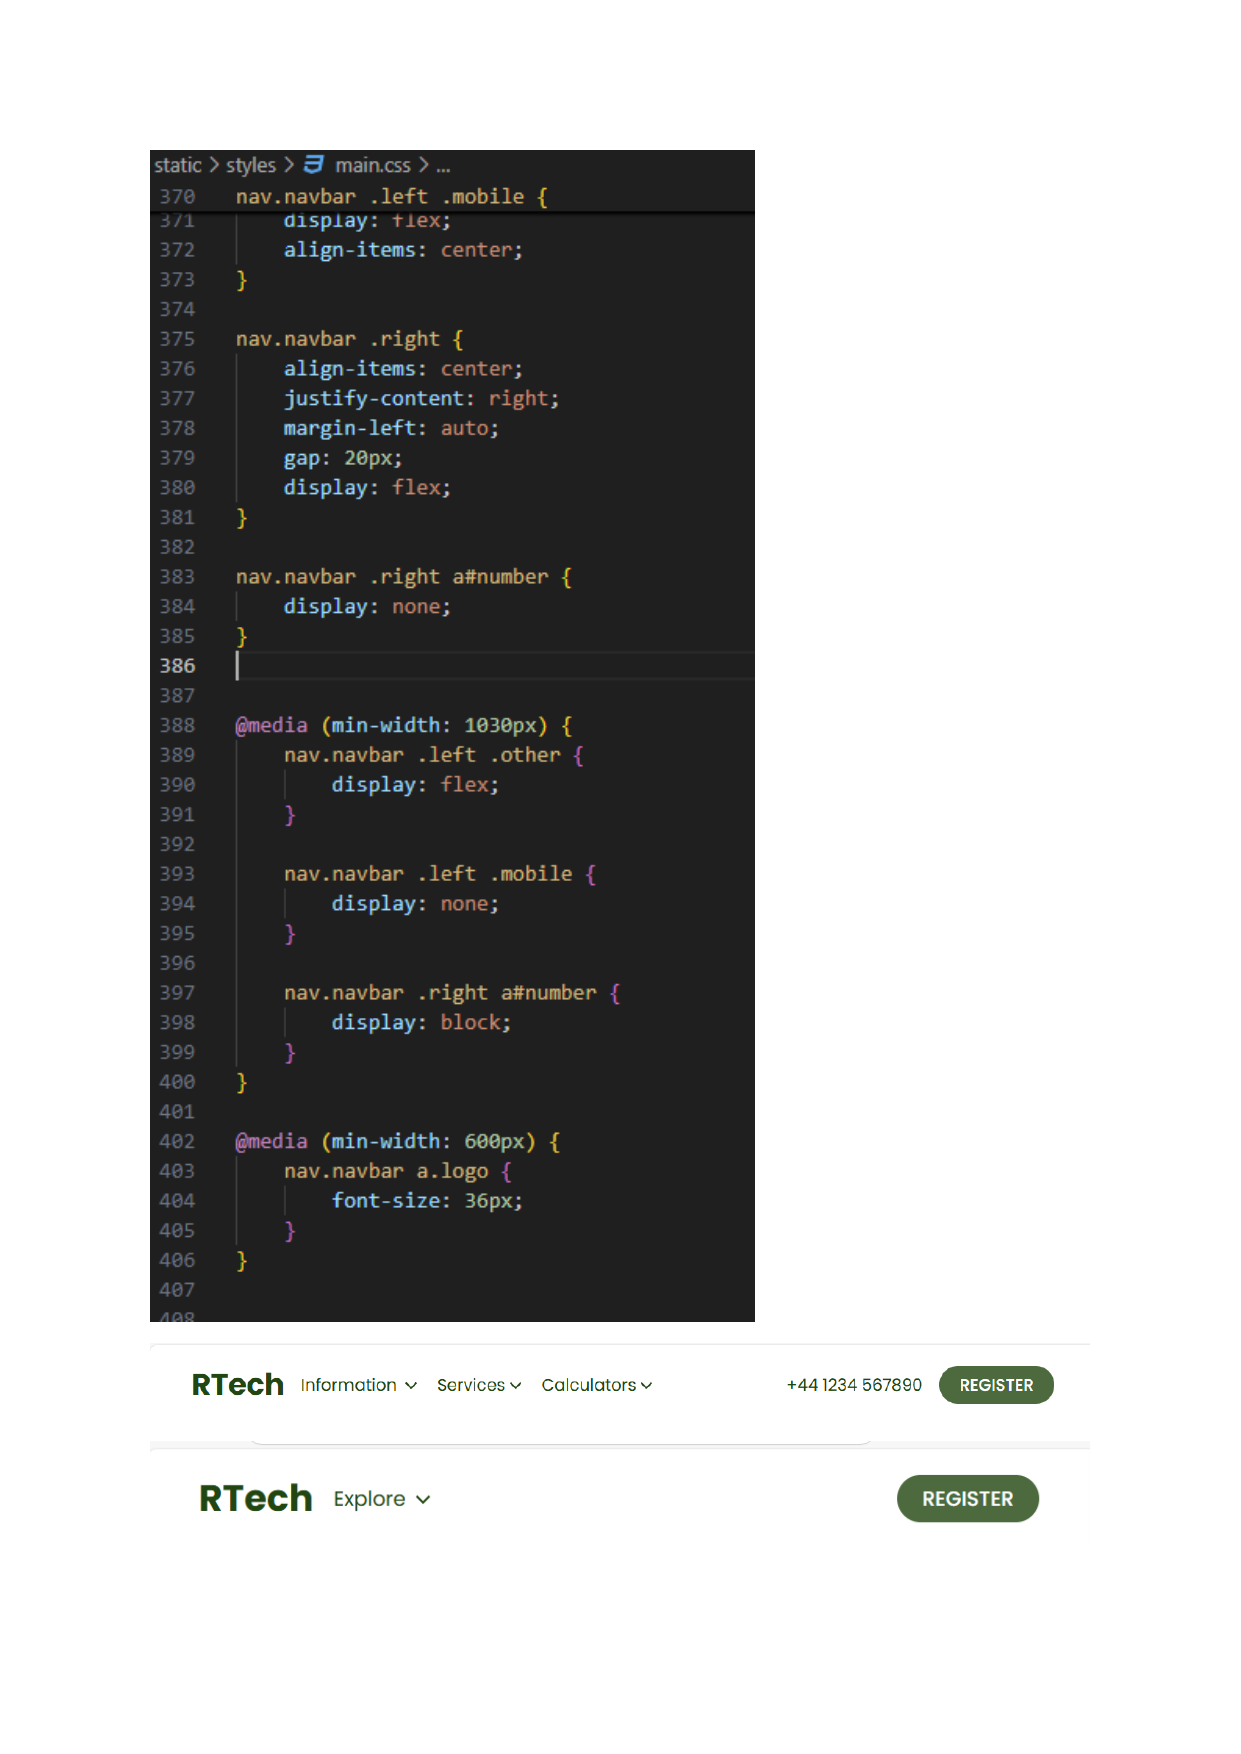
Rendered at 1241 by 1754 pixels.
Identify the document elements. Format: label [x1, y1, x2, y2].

picture [150, 1343, 1091, 1421]
picture [150, 1441, 1091, 1547]
picture [150, 150, 755, 1322]
